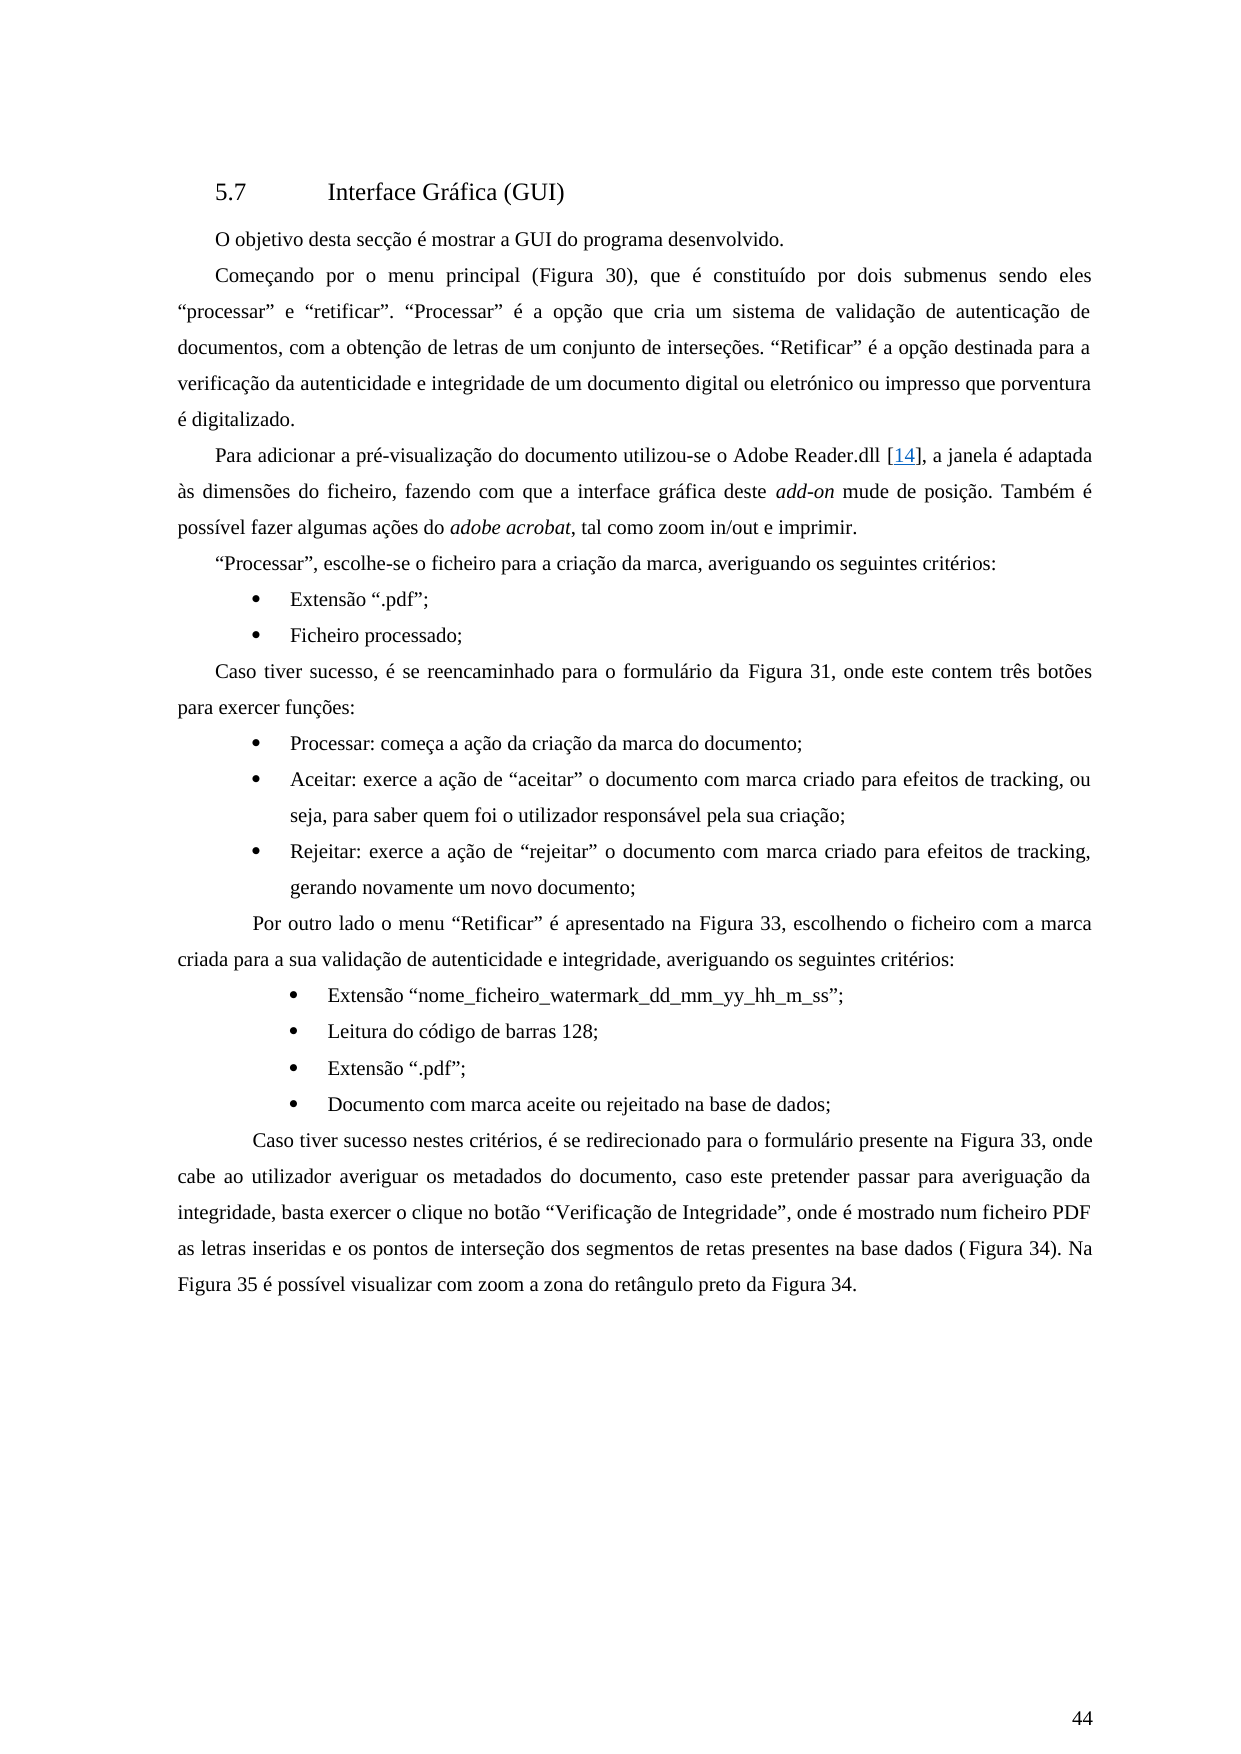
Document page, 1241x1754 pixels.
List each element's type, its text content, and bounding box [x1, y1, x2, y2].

list Ficheiro processado; [252, 623, 1092, 647]
list Documento com marca aceite ou rejeitado na base de dados; [290, 1092, 1092, 1116]
text “Processar”, escolhe-se o ficheiro para a criação da marca, averiguando os seguintes critérios: [177, 551, 1092, 575]
list Rejeitar: exerce a ação de “rejeitar” o documento com marca criado para efeitos de tracking, gerando novamente um novo documento; [252, 839, 1092, 899]
text O objetivo desta secção é mostrar a GUI do programa desenvolvido. [215, 227, 1092, 251]
list Aceitar: exerce a ação de “aceitar” o documento com marca criado para efeitos de tracking, ou seja, para saber quem foi o utilizador responsável pela sua criação; [252, 767, 1092, 827]
text Começando por o menu principal (Figura 30), que é constituído por dois submenus sendo eles “processar” e “retificar”. “Processar” é a opção que cria um sistema de validação de autenticação de documentos, com a obtenção de letras de um conjunto de interseções. “Retificar” é a opção destinada para a verificação da autenticidade e integridade de um documento digital ou eletrónico ou impresso que porventura é digitalizado. [177, 263, 1092, 431]
list Processar: começa a ação da criação da marca do documento; [252, 731, 1092, 755]
text Caso tiver sucesso nestes critérios, é se redirecionado para o formulário presente na Figura 33, onde cabe ao utilizador averiguar os metadados do documento, caso este pretender passar para averiguação da integridade, basta exercer o clique no botão “Verificação de Integridade”, onde é mostrado num ficheiro PDF as letras inseridas e os pontos de interseção dos segmentos de retas presentes na base dados (Figura 34). Na Figura 35 é possível visualizar com zoom a zona do retângulo preto da Figura 34. [177, 1128, 1092, 1296]
text Por outro lado o menu “Retificar” é apresentado na Figura 33, escolhendo o ficheiro com a marca criada para a sua validação de autenticidade e integridade, averiguando os seguintes critérios: [177, 911, 1092, 971]
subtitle Interface Gráfica (GUI) [215, 177, 1092, 206]
text Para adicionar a pré-visualização do documento utilizou-se o Adobe Reader.dll [14], a janela é adaptada às dimensões do ficheiro, fazendo com que a interface gráfica deste add-on mude de posição. Também é possível fazer algumas ações do adobe acrobat, tal como zoom in/out e imprimir. [177, 443, 1092, 539]
list Leitura do código de barras 128; [290, 1019, 1092, 1043]
list Extensão “.pdf”; [290, 1056, 1092, 1079]
list Extensão “.pdf”; [252, 587, 1092, 611]
list Extensão “nome_ficheiro_watermark_dd_mm_yy_hh_m_ss”; [290, 983, 1092, 1007]
text Caso tiver sucesso, é se reencaminhado para o formulário da Figura 31, onde este contem três botões para exercer funções: [177, 659, 1092, 719]
